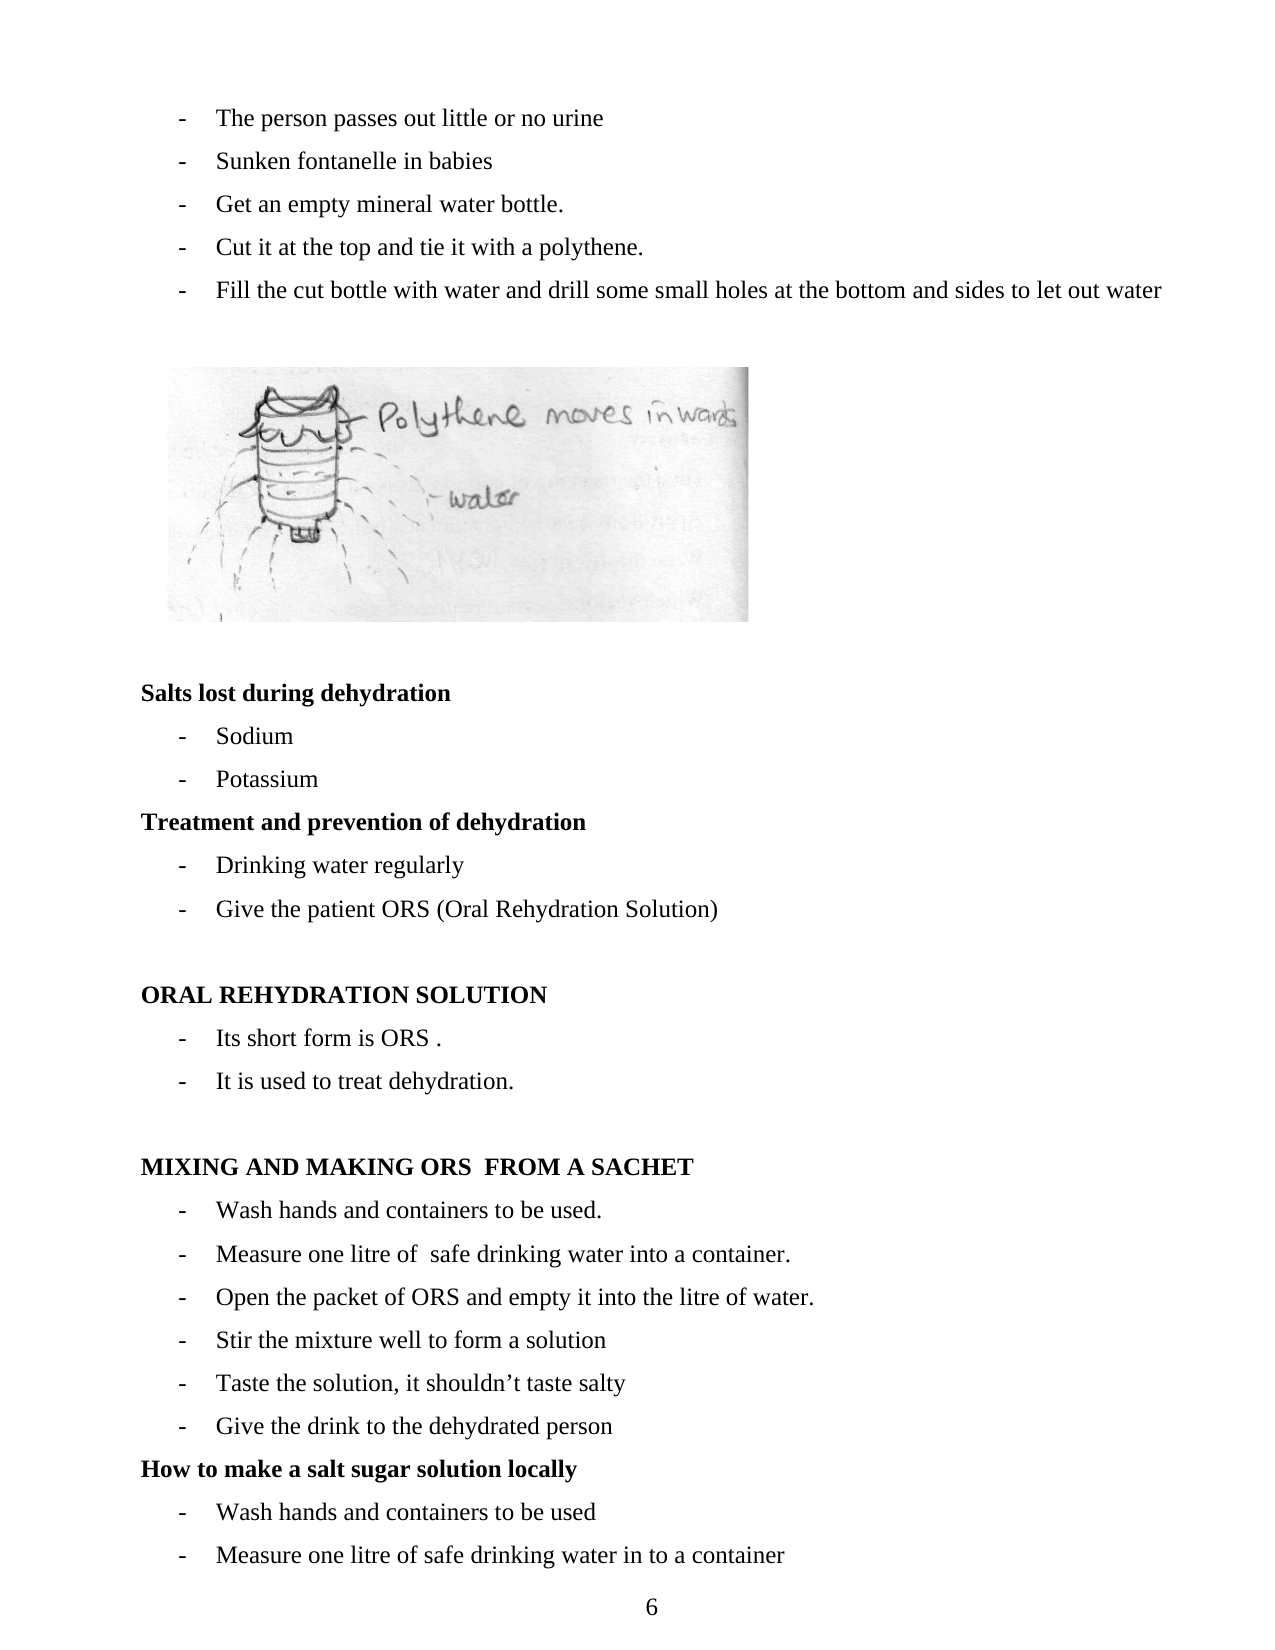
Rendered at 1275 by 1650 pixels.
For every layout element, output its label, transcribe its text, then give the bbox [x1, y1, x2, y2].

list It is used to treat dehydration. [178, 1066, 1162, 1095]
text How to make a salt sugar solution locally [141, 1454, 1162, 1483]
list Fill the cut bottle with water and drill some small holes at the bottom and sides to let out water [178, 276, 1162, 304]
text ORAL REHYDRATION SOLUTION [141, 980, 1162, 1009]
list Potassium [178, 764, 1162, 793]
list Measure one litre of safe drinking water in to a container [178, 1541, 1162, 1569]
list Sodium [178, 721, 1162, 750]
list Cut it at the top and tie it with a polythene. [178, 232, 1162, 261]
list Get an empty mineral water bottle. [178, 189, 1162, 218]
list Give the drink to the dehydrated person [178, 1411, 1162, 1440]
list Wash hands and containers to be used. [178, 1196, 1162, 1224]
text Salts lost during dehydration [141, 678, 1162, 707]
list The person passes out little or no urine [178, 103, 1162, 132]
text Treatment and prevention of dehydration [141, 807, 1162, 836]
list Sunken fontanelle in babies [178, 146, 1162, 175]
list Taste the solution, it shouldn’t taste salty [178, 1368, 1162, 1397]
list Measure one litre of safe drinking water into a container. [178, 1239, 1162, 1267]
list Its short form is ORS . [178, 1023, 1162, 1052]
list Drinking water regularly [178, 851, 1162, 879]
list Open the packet of ORS and empty it into the litre of water. [178, 1282, 1162, 1311]
list Give the patient ORS (Oral Rehydration Solution) [178, 894, 1162, 922]
text MIXING AND MAKING ORS FROM A SACHET [141, 1152, 1162, 1181]
list Wash hands and containers to be used [178, 1497, 1162, 1526]
list Stir the mixture well to form a solution [178, 1325, 1162, 1354]
